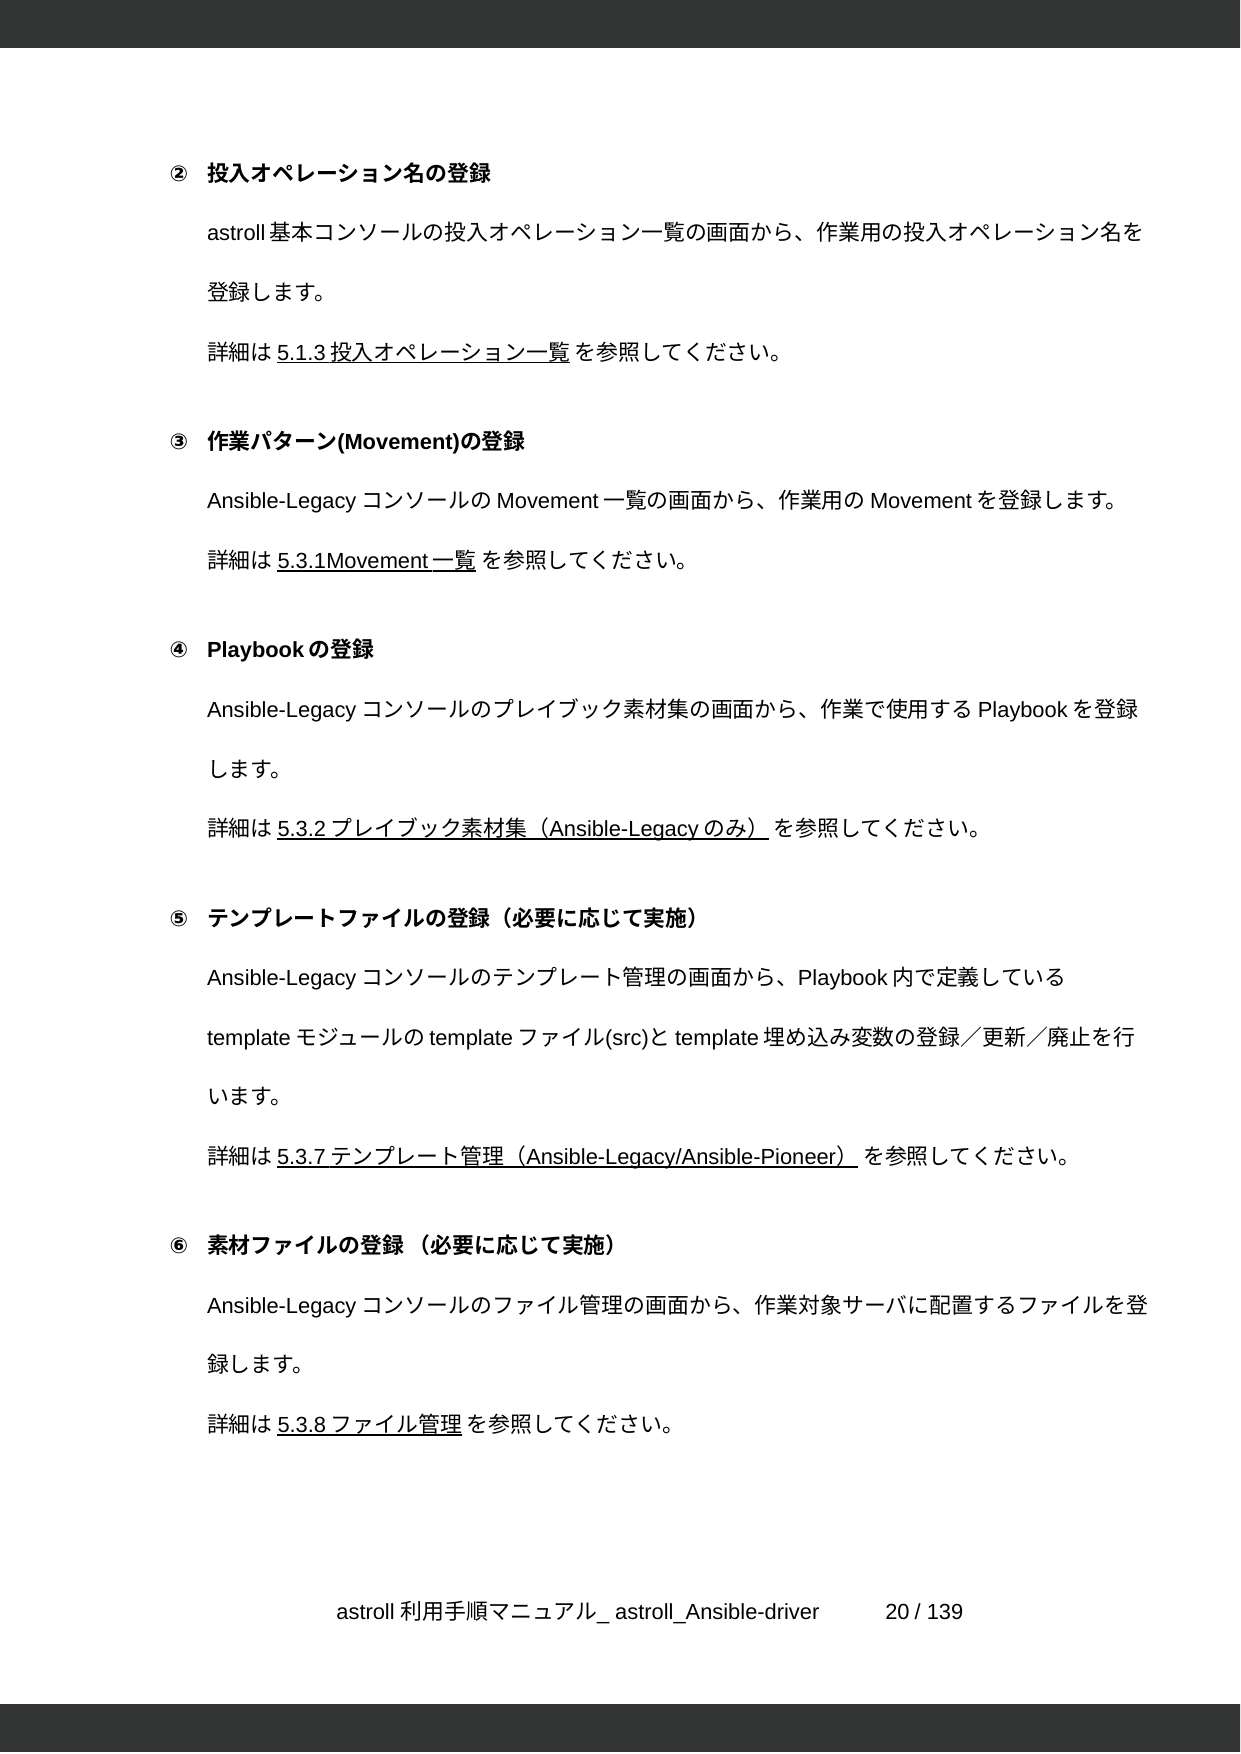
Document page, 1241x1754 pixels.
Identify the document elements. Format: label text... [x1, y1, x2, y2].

list 素材ファイルの登録 （必要に応じて実施） Ansible-Legacyコンソールのファイル管理の画面から、作業対象サーバに配置するファイルを登録します。 [169, 1214, 1152, 1393]
list Ansible-Legacyコンソールのテンプレート管理の画面から、Playbook内で定義しているtemplateモジュールのtemplateファイル(src)とtemplate埋め込み変数の登録／更新／廃止を行います。 [207, 946, 1152, 1125]
list 詳細は 5.3.8ファイル管理 を参照してください。 [207, 1393, 1152, 1453]
picture [0, 1704, 1241, 1752]
list 作業パターン(Movement)の登録 Ansible-LegacyコンソールのMovement一覧の画面から、作業用のMovementを登録します。 詳細は 5.3.1Movement一覧 を参照してください。 [169, 410, 1152, 589]
list 投入オペレーション名の登録 [169, 142, 1152, 201]
list 詳細は5.3.7テンプレート管理（Ansible-Legacy/Ansible-Pioneer） を参照してください。 [207, 1125, 1152, 1184]
list テンプレートファイルの登録（必要に応じて実施） [169, 887, 1152, 946]
list astroll基本コンソールの投入オペレーション一覧の画面から、作業用の投入オペレーション名を登録します。 [207, 201, 1152, 321]
list 詳細は5.1.3投入オペレーション一覧 を参照してください。 [207, 321, 1152, 380]
list Playbookの登録 Ansible-Legacyコンソールのプレイブック素材集の画面から、作業で使用するPlaybookを登録します。 詳細は 5.3.2プレイブック素材集（Ansible-Legacyのみ） を参照してください。 [169, 618, 1152, 857]
picture [0, 0, 1241, 48]
